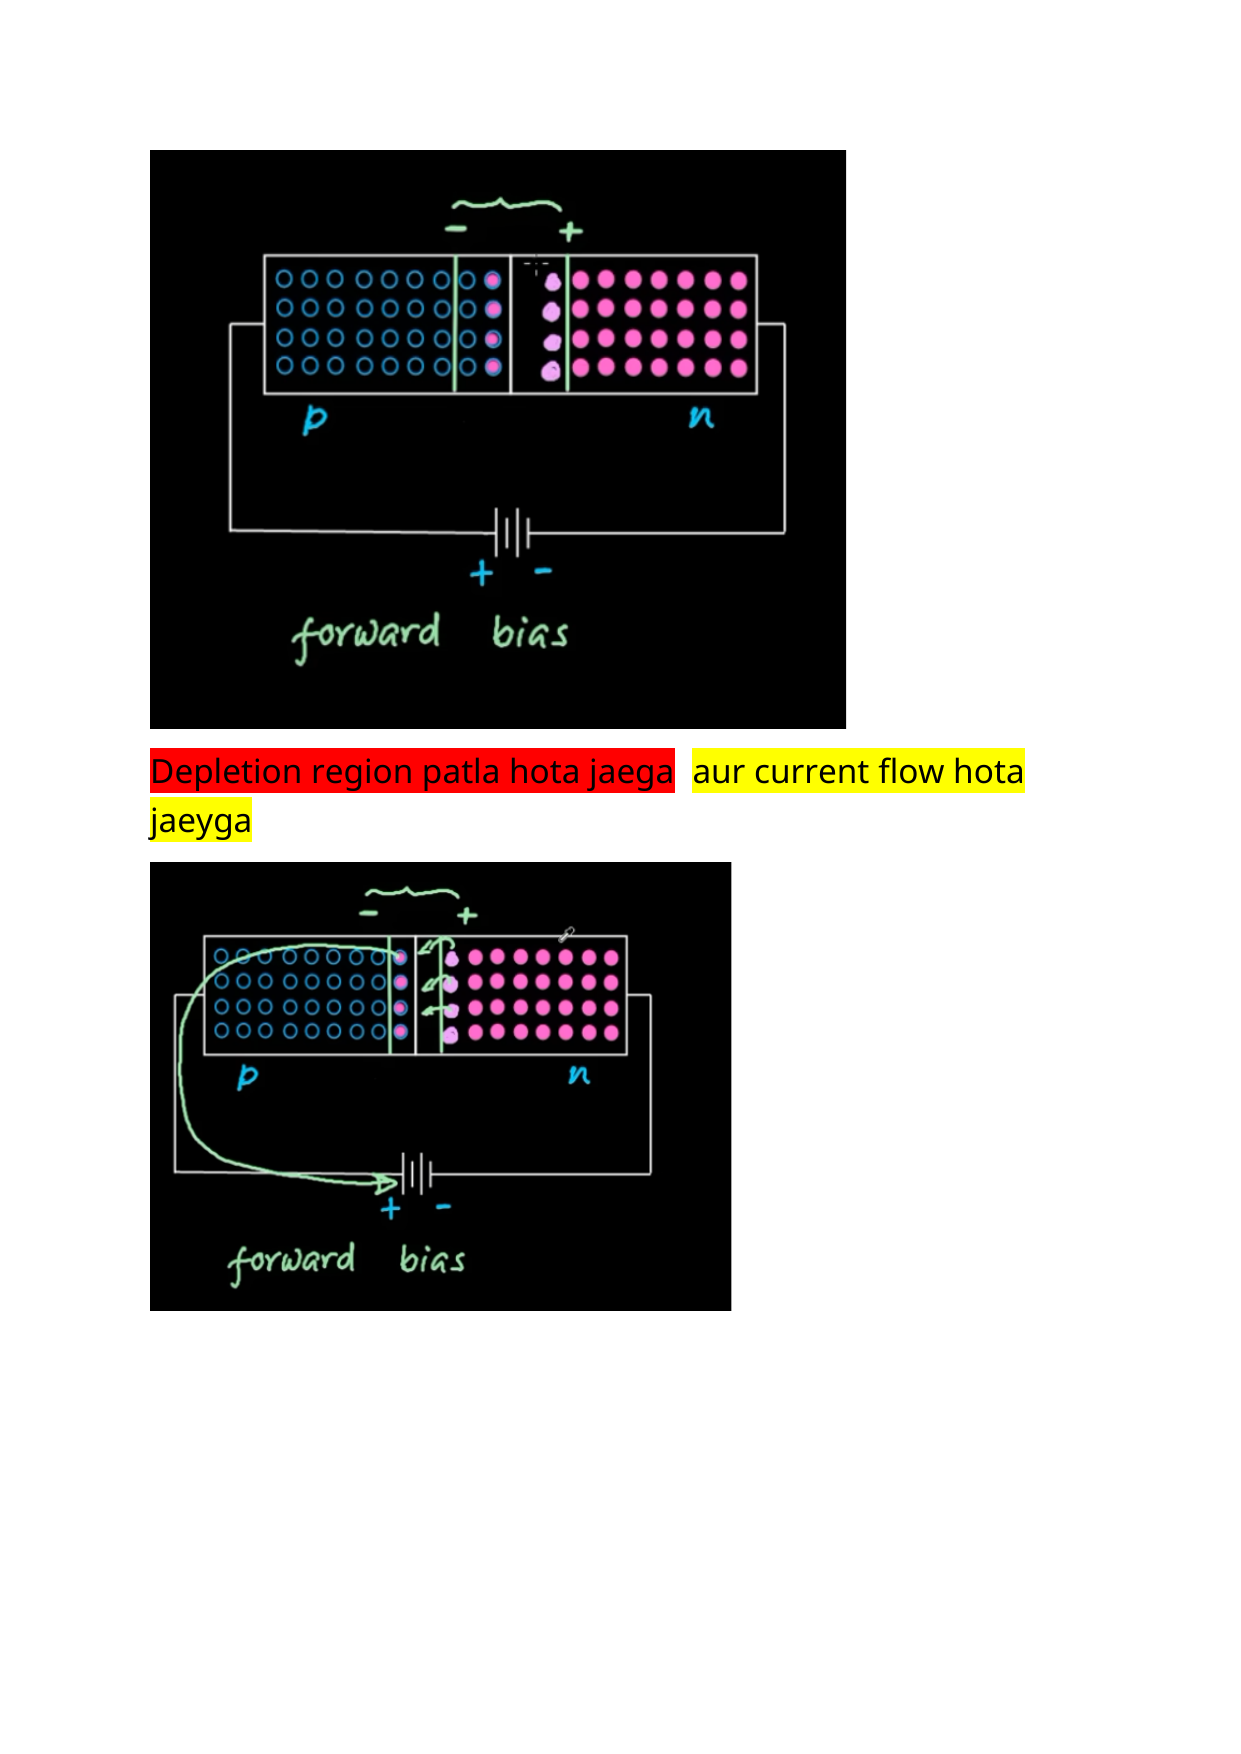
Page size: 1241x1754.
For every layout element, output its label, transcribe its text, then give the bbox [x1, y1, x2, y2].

picture [150, 150, 847, 729]
text Depletion region patla hota jaega aur current flow hota jaeyga [150, 748, 1090, 842]
picture [150, 862, 732, 1311]
